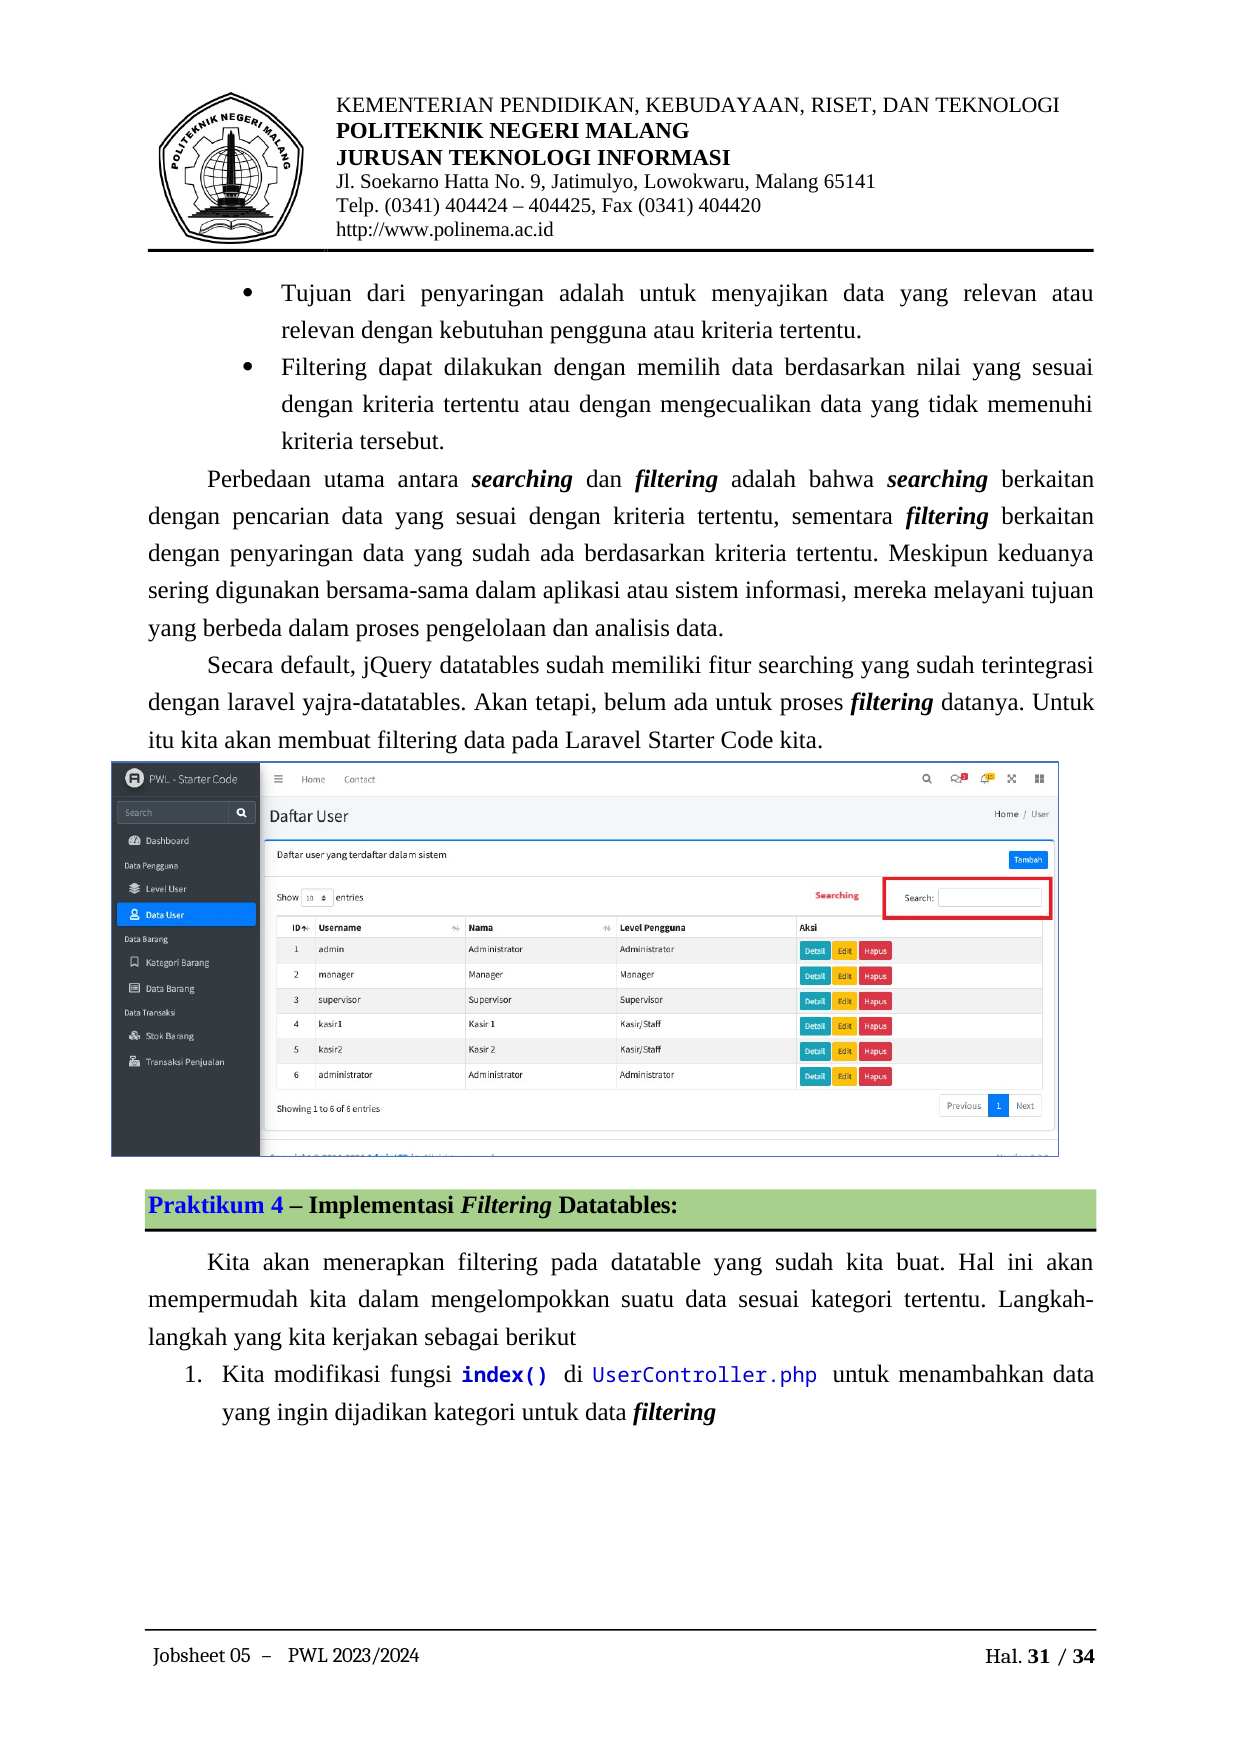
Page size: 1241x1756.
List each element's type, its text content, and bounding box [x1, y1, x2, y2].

text Kita akan menerapkan filtering pada datatable yang sudah kita buat. Hal ini akan mempermudah kita dalam mengelompokkan suatu data sesuai kategori tertentu. Langkah- langkah yang kita kerjakan sebagai berikut [148, 1194, 1094, 1350]
text Secara default, jQuery datatables sudah memiliki fitur searching yang sudah terintegrasi dengan laravel yajra-datatables. Akan tetapi, belum ada untuk proses filtering datanya. Untuk itu kita akan membuat filtering data pada Laravel Starter Code kita. [148, 650, 1094, 753]
list Tujuan dari penyaringan adalah untuk menyajikan data yang relevan atau relevan dengan kebutuhan pengguna atau kriteria tertentu. [243, 278, 1093, 344]
list Kita modifikasi fungsi index() di UserController.php untuk menambahkan data yang ingin dijadikan kategori untuk data filtering [184, 1359, 1094, 1426]
picture [112, 763, 1058, 1156]
list Filtering dapat dilakukan dengan memilih data berdasarkan nilai yang sesuai dengan kriteria tertentu atau dengan mengecualikan data yang tidak memenuhi kriteria tersebut. [243, 352, 1094, 455]
picture [158, 92, 304, 244]
text Perbedaan utama antara searching dan filtering adalah bahwa searching berkaitan dengan pencarian data yang sesuai dengan kriteria tertentu, sementara filtering berkaitan dengan penyaringan data yang sudah ada berdasarkan kriteria tertentu. Meskipun keduanya sering digunakan bersama-sama dalam aplikasi atau sistem informasi, mereka melayani tujuan yang berbeda dalam proses pengelolaan dan analisis data. [148, 464, 1094, 642]
